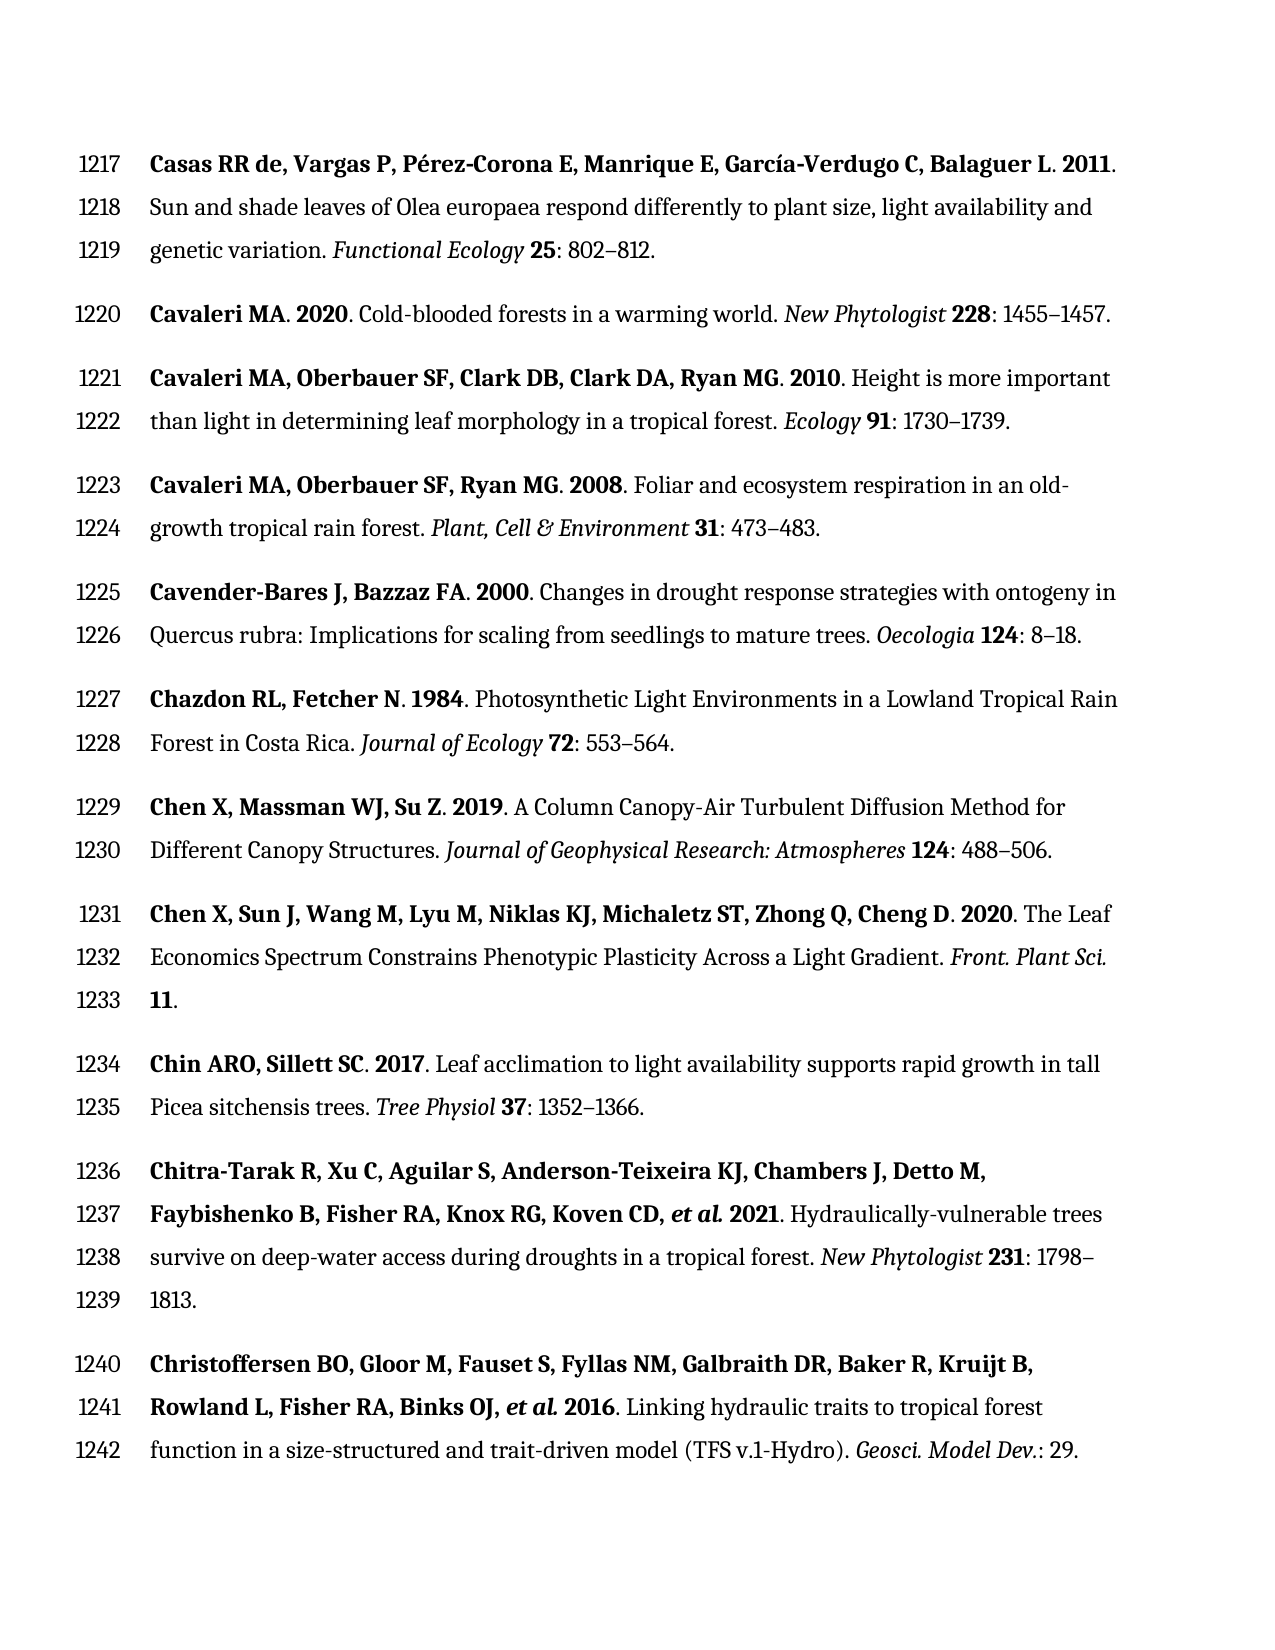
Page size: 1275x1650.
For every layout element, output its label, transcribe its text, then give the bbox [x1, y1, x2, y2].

text Casas RR de, Vargas P, Pérez‐Corona E, Manrique E, García‐Verdugo C, Balaguer L. 2011. Sun and shade leaves of Olea europaea respond differently to plant size, light availability and genetic variation. Functional Ecology 25: 802–812. [150, 150, 1125, 265]
text Chen X, Sun J, Wang M, Lyu M, Niklas KJ, Michaletz ST, Zhong Q, Cheng D. 2020. The Leaf Economics Spectrum Constrains Phenotypic Plasticity Across a Light Gradient. Front. Plant Sci. 11. [150, 899, 1125, 1014]
text Cavaleri MA, Oberbauer SF, Ryan MG. 2008. Foliar and ecosystem respiration in an old-growth tropical rain forest. Plant, Cell & Environment 31: 473–483. [150, 471, 1125, 543]
text Cavaleri MA. 2020. Cold-blooded forests in a warming world. New Phytologist 228: 1455–1457. [150, 300, 1125, 329]
text Chitra-Tarak R, Xu C, Aguilar S, Anderson-Teixeira KJ, Chambers J, Detto M, Faybishenko B, Fisher RA, Knox RG, Koven CD, et al. 2021. Hydraulically-vulnerable trees survive on deep-water access during droughts in a tropical forest. New Phytologist 231: 1798–1813. [150, 1157, 1125, 1315]
text Cavaleri MA, Oberbauer SF, Clark DB, Clark DA, Ryan MG. 2010. Height is more important than light in determining leaf morphology in a tropical forest. Ecology 91: 1730–1739. [150, 364, 1125, 436]
text Chazdon RL, Fetcher N. 1984. Photosynthetic Light Environments in a Lowland Tropical Rain Forest in Costa Rica. Journal of Ecology 72: 553–564. [150, 685, 1125, 757]
text Chin ARO, Sillett SC. 2017. Leaf acclimation to light availability supports rapid growth in tall Picea sitchensis trees. Tree Physiol 37: 1352–1366. [150, 1050, 1125, 1122]
text Cavender-Bares J, Bazzaz FA. 2000. Changes in drought response strategies with ontogeny in Quercus rubra: Implications for scaling from seedlings to mature trees. Oecologia 124: 8–18. [150, 578, 1125, 650]
text Christoffersen BO, Gloor M, Fauset S, Fyllas NM, Galbraith DR, Baker R, Kruijt B, Rowland L, Fisher RA, Binks OJ, et al. 2016. Linking hydraulic traits to tropical forest function in a size-structured and trait-driven model (TFS v.1-Hydro). Geosci. Model Dev.: 29. [150, 1350, 1125, 1465]
text Chen X, Massman WJ, Su Z. 2019. A Column Canopy-Air Turbulent Diffusion Method for Different Canopy Structures. Journal of Geophysical Research: Atmospheres 124: 488–506. [150, 792, 1125, 864]
